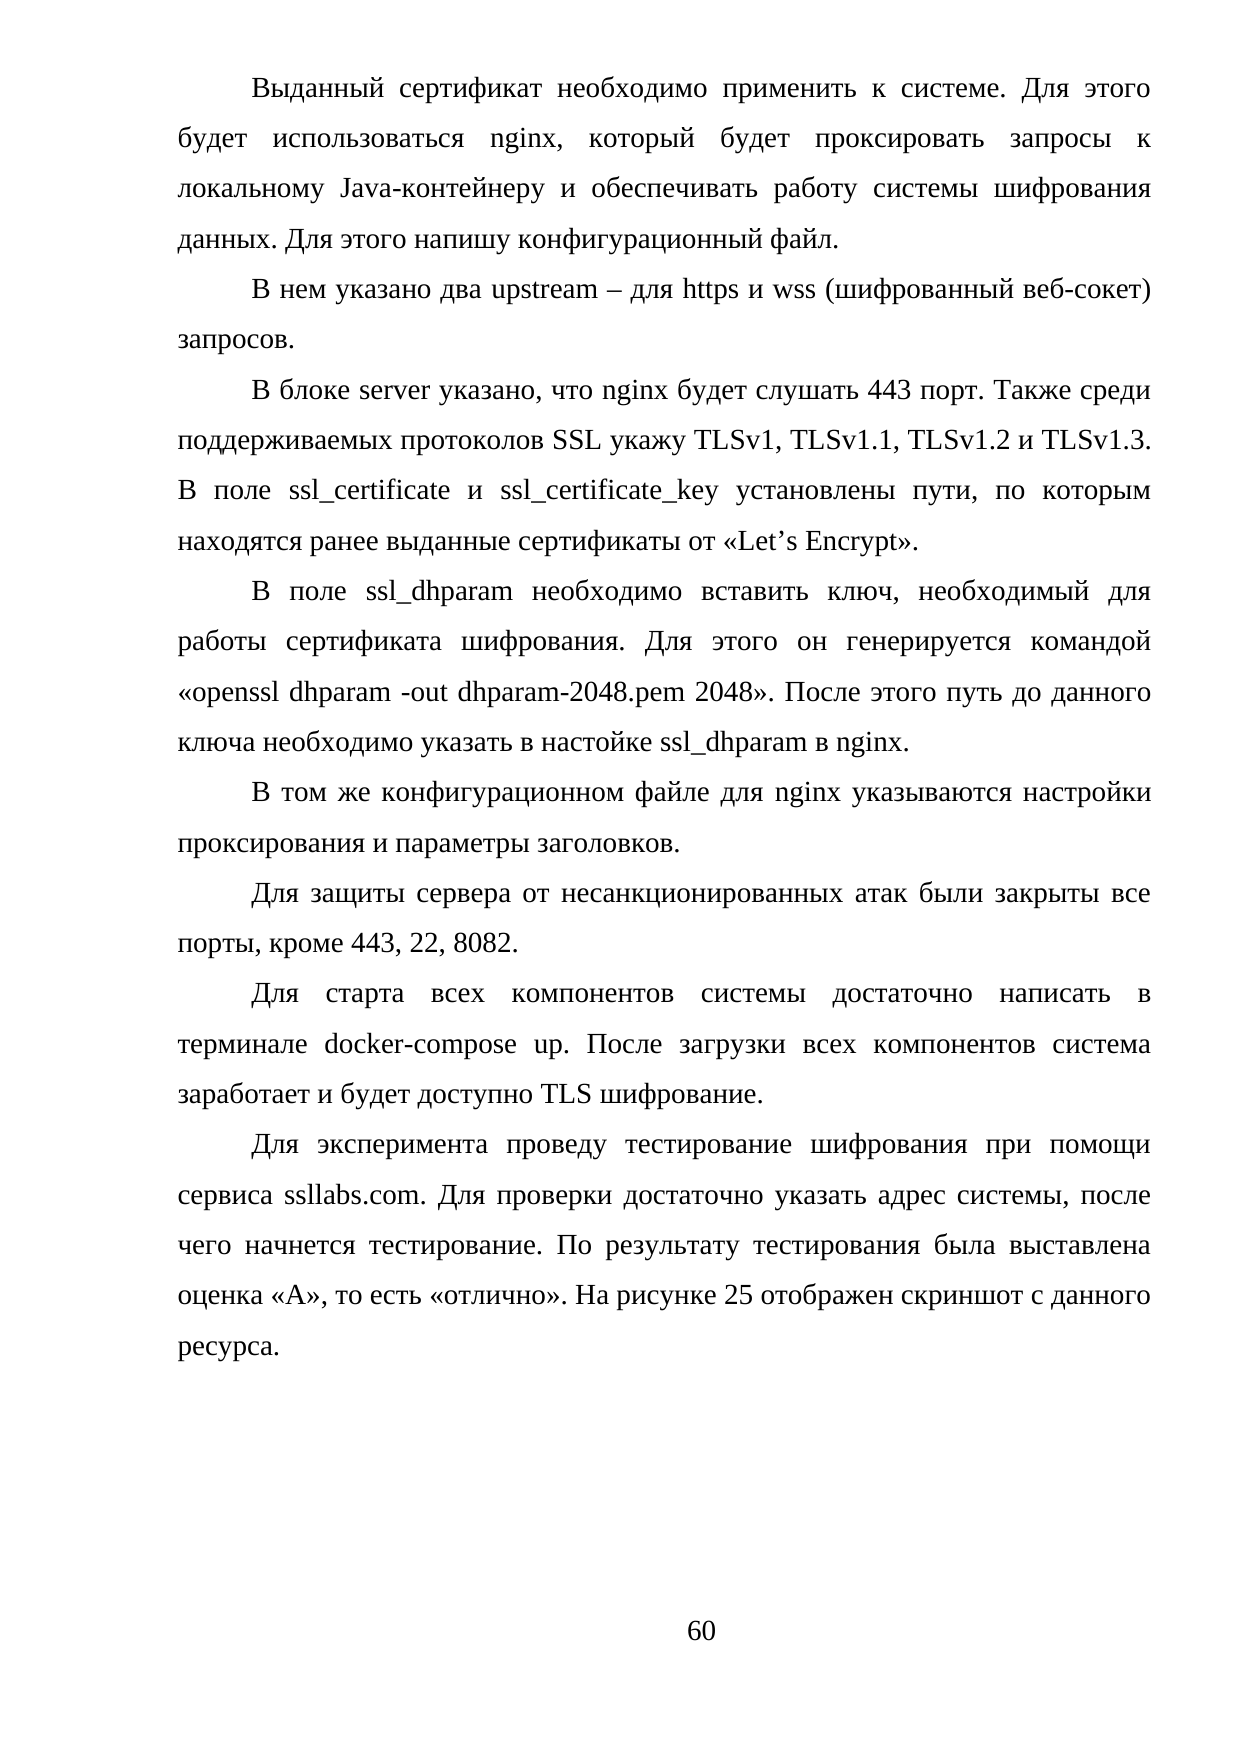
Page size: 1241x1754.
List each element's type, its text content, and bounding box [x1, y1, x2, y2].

text Выданный сертификат необходимо применить к системе. Для этого будет использоваться nginx, который будет проксировать запросы к локальному Java-контейнеру и обеспечивать работу системы шифрования данных. Для этого напишу конфигурационный файл. [177, 70, 1152, 254]
text В поле ssl_dhparam необходимо вставить ключ, необходимый для работы сертификата шифрования. Для этого он генерируется командой «openssl dhparam -out dhparam-2048.pem 2048». После этого путь до данного ключа необходимо указать в настойке ssl_dhparam в nginx. [177, 573, 1152, 758]
text В блоке server указано, что nginx будет слушать 443 порт. Также среди поддерживаемых протоколов SSL укажу TLSv1, TLSv1.1, TLSv1.2 и TLSv1.3. В поле ssl_certificate и ssl_certificate_key установлены пути, по которым находятся ранее выданные сертификаты от «Let’s Encrypt». [177, 372, 1152, 556]
text Для эксперимента проведу тестирование шифрования при помощи сервиса ssllabs.com. Для проверки достаточно указать адрес системы, после чего начнется тестирование. По результату тестирования была выставлена оценка «А», то есть «отлично». На рисунке 25 отображен скриншот с данного ресурса. [177, 1127, 1152, 1361]
text Для старта всех компонентов системы достаточно написать в терминале docker-compose up. После загрузки всех компонентов система заработает и будет доступно TLS шифрование. [177, 976, 1152, 1110]
text В нем указано два upstream – для https и wss (шифрованный веб-сокет) запросов. [177, 271, 1152, 355]
text В том же конфигурационном файле для nginx указываются настройки проксирования и параметры заголовков. [177, 774, 1152, 858]
text Для защиты сервера от несанкционированных атак были закрыты все порты, кроме 443, 22, 8082. [177, 875, 1152, 959]
